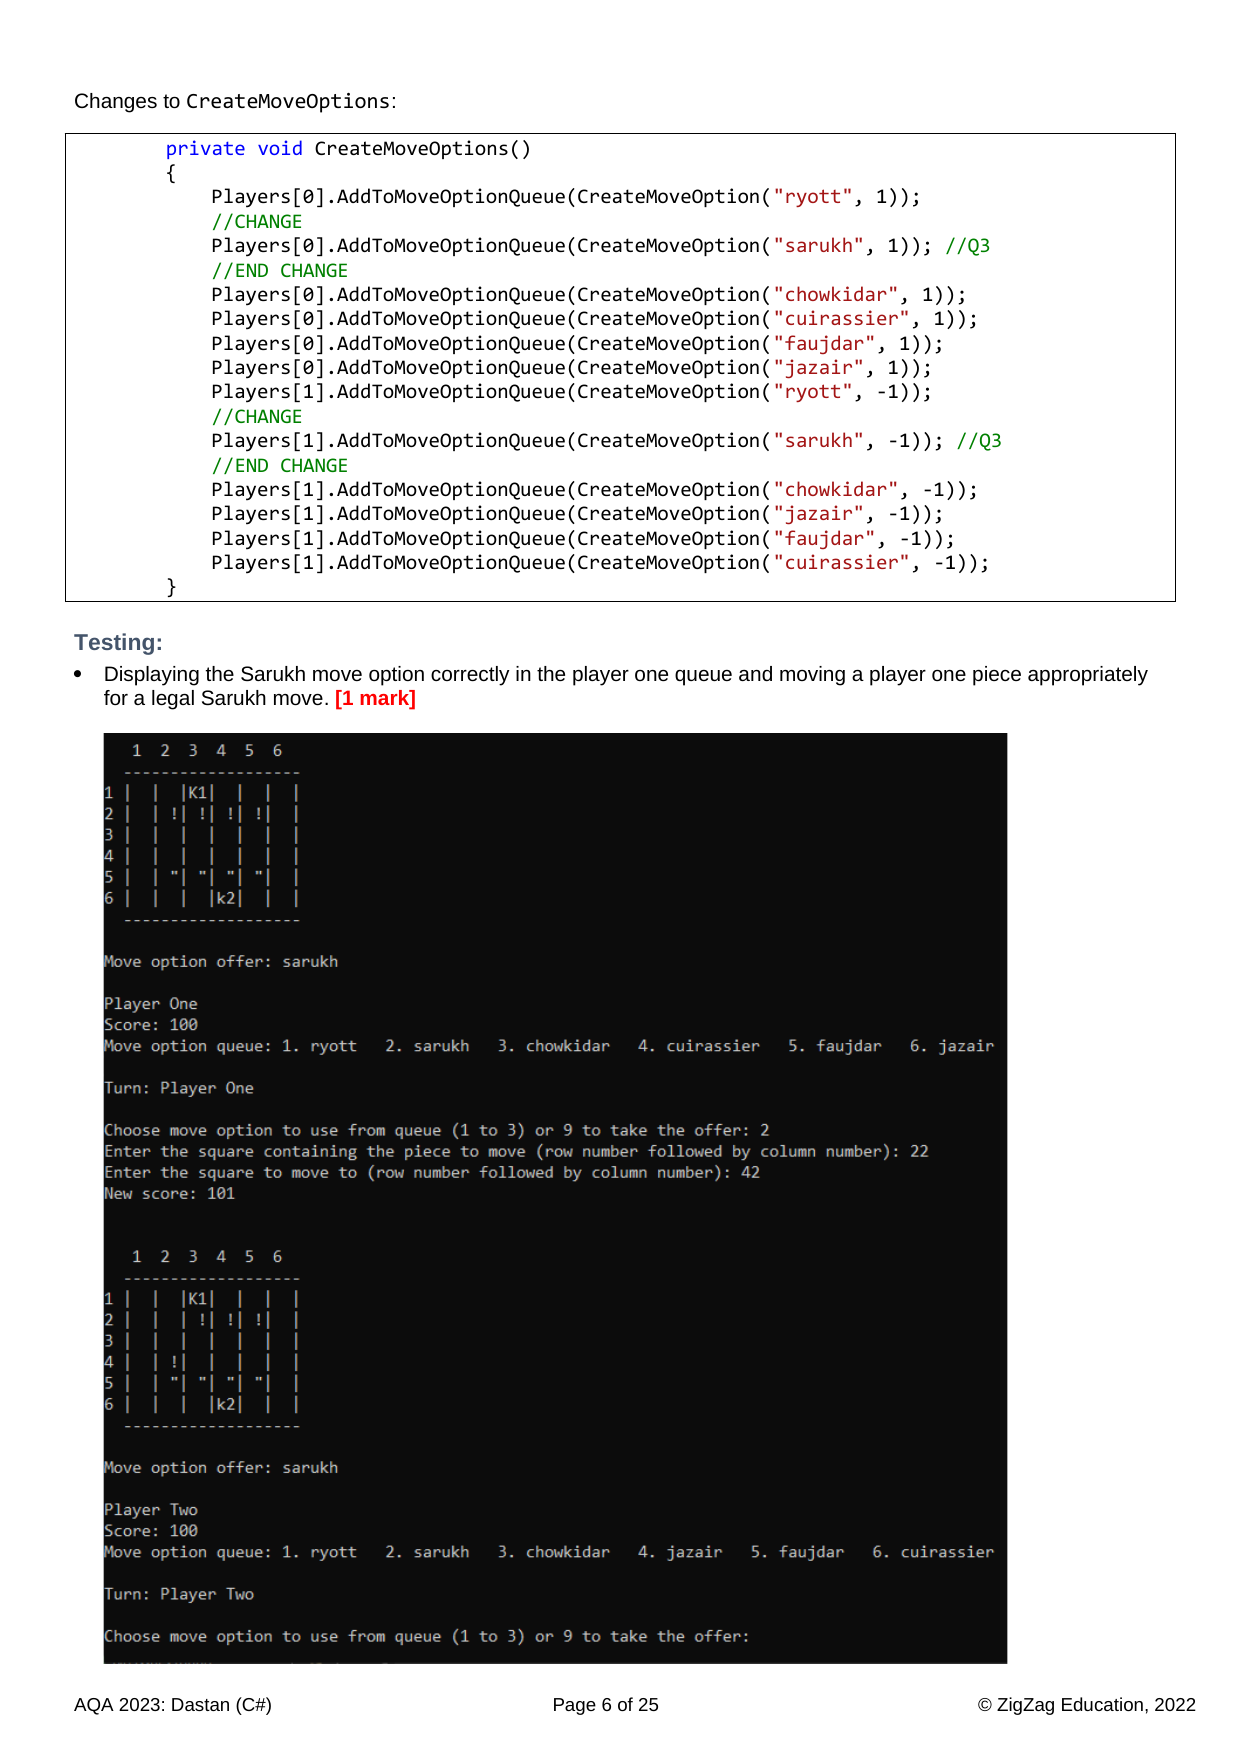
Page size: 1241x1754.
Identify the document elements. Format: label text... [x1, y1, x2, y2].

text Players[0].AddToMoveOptionQueue(CreateMoveOption("cuirassier", 1)); [74, 307, 1166, 331]
subtitle Testing: [74, 629, 1166, 656]
text Players[0].AddToMoveOptionQueue(CreateMoveOption("chowkidar", 1)); [74, 282, 1166, 307]
text { [74, 160, 1166, 185]
text Players[1].AddToMoveOptionQueue(CreateMoveOption("ryott", -1)); [74, 380, 1166, 404]
text Players[1].AddToMoveOptionQueue(CreateMoveOption("jazair", -1)); [74, 502, 1166, 526]
text Players[0].AddToMoveOptionQueue(CreateMoveOption("faujdar", 1)); [74, 331, 1166, 355]
picture [103, 733, 1008, 1664]
text private void CreateMoveOptions() [66, 134, 1175, 160]
text } [66, 572, 1175, 601]
text Players[0].AddToMoveOptionQueue(CreateMoveOption("sarukh", 1)); //Q3 [74, 233, 1166, 258]
text Players[0].AddToMoveOptionQueue(CreateMoveOption("jazair", 1)); [74, 355, 1166, 380]
text Players[1].AddToMoveOptionQueue(CreateMoveOption("chowkidar", -1)); [74, 477, 1166, 502]
text Changes to CreateMoveOptions: [74, 89, 1166, 114]
text //END CHANGE [74, 258, 1166, 282]
text //END CHANGE [74, 453, 1166, 477]
text Players[1].AddToMoveOptionQueue(CreateMoveOption("faujdar", -1)); [74, 526, 1166, 550]
text Players[1].AddToMoveOptionQueue(CreateMoveOption("sarukh", -1)); //Q3 [74, 428, 1166, 453]
text //CHANGE [74, 404, 1166, 428]
text //CHANGE [74, 209, 1166, 233]
text Players[1].AddToMoveOptionQueue(CreateMoveOption("cuirassier", -1)); [74, 550, 1166, 572]
list Displaying the Sarukh move option correctly in the player one queue and moving a player one piece appropriately for a legal Sarukh move. [1 mark] [74, 662, 1166, 710]
text Players[0].AddToMoveOptionQueue(CreateMoveOption("ryott", 1)); [74, 185, 1166, 209]
